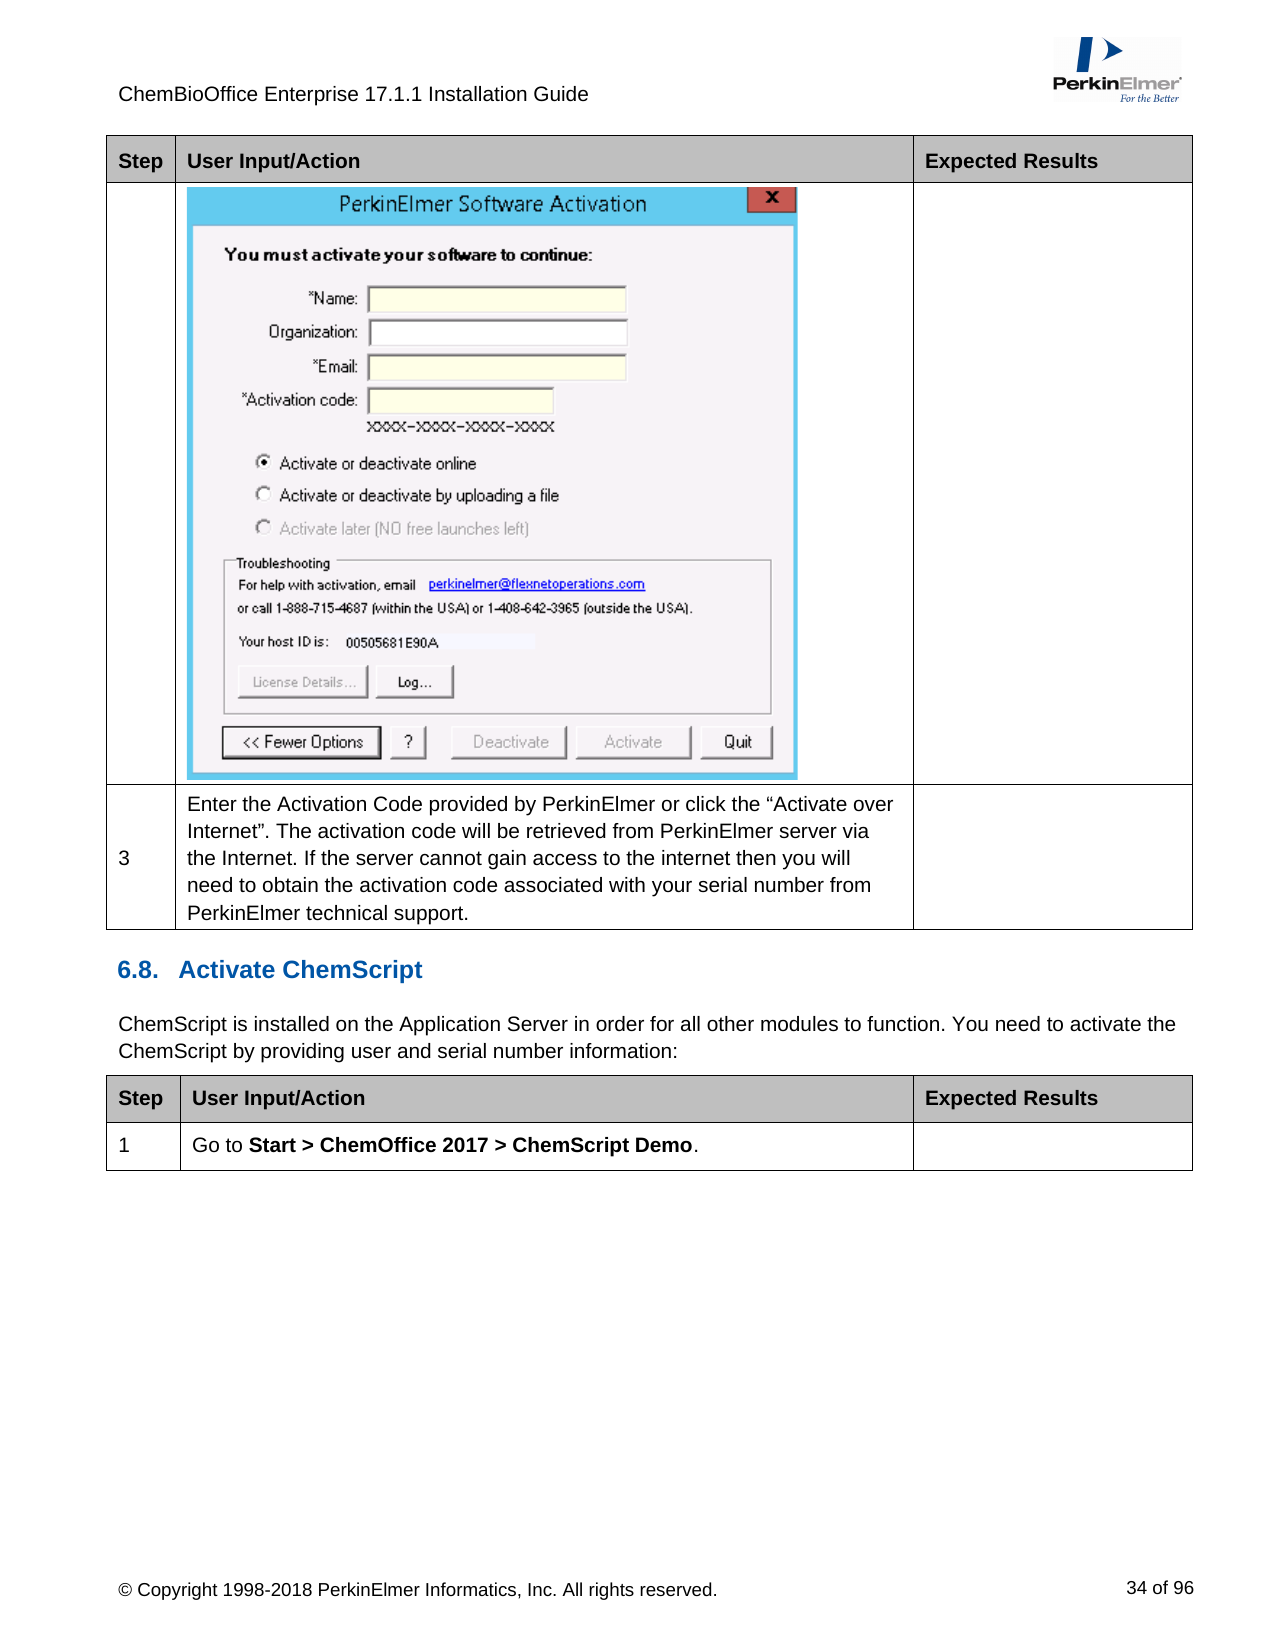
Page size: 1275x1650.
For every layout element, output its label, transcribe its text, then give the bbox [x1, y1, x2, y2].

table_cell [914, 1123, 1192, 1169]
picture [186, 187, 798, 780]
picture [1053, 37, 1182, 102]
table_header User Input/Action [181, 1076, 913, 1122]
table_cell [181, 1123, 913, 1169]
table_cell Enter your Name, Organization, Email address and the Serial Number provided by PerkinElmer. [176, 183, 913, 784]
table_header User Input/Action [176, 136, 913, 182]
table_cell [914, 183, 1192, 784]
table_cell [914, 785, 1192, 928]
table_header Step [107, 136, 175, 182]
subtitle Activate ChemScript [117, 954, 1204, 983]
table_header Step [107, 1076, 180, 1122]
table_cell 3 [107, 785, 175, 928]
table_cell Enter the Activation Code provided by PerkinElmer or click the “Activate over Internet”. The activation code will be retrieved from PerkinElmer server via the Internet. If the server cannot gain access to the internet then you will need to obtain the activation code associated with your serial number from PerkinElmer technical support. [176, 785, 913, 928]
table_cell 2 [107, 183, 175, 784]
table_cell 1 [107, 1123, 180, 1169]
text ChemScript is installed on the Application Server in order for all other modules to function. You need to activate the ChemScript by providing user and serial number information: [118, 1008, 1204, 1062]
table_header Expected Results [914, 1076, 1192, 1122]
table_header Expected Results [914, 136, 1192, 182]
